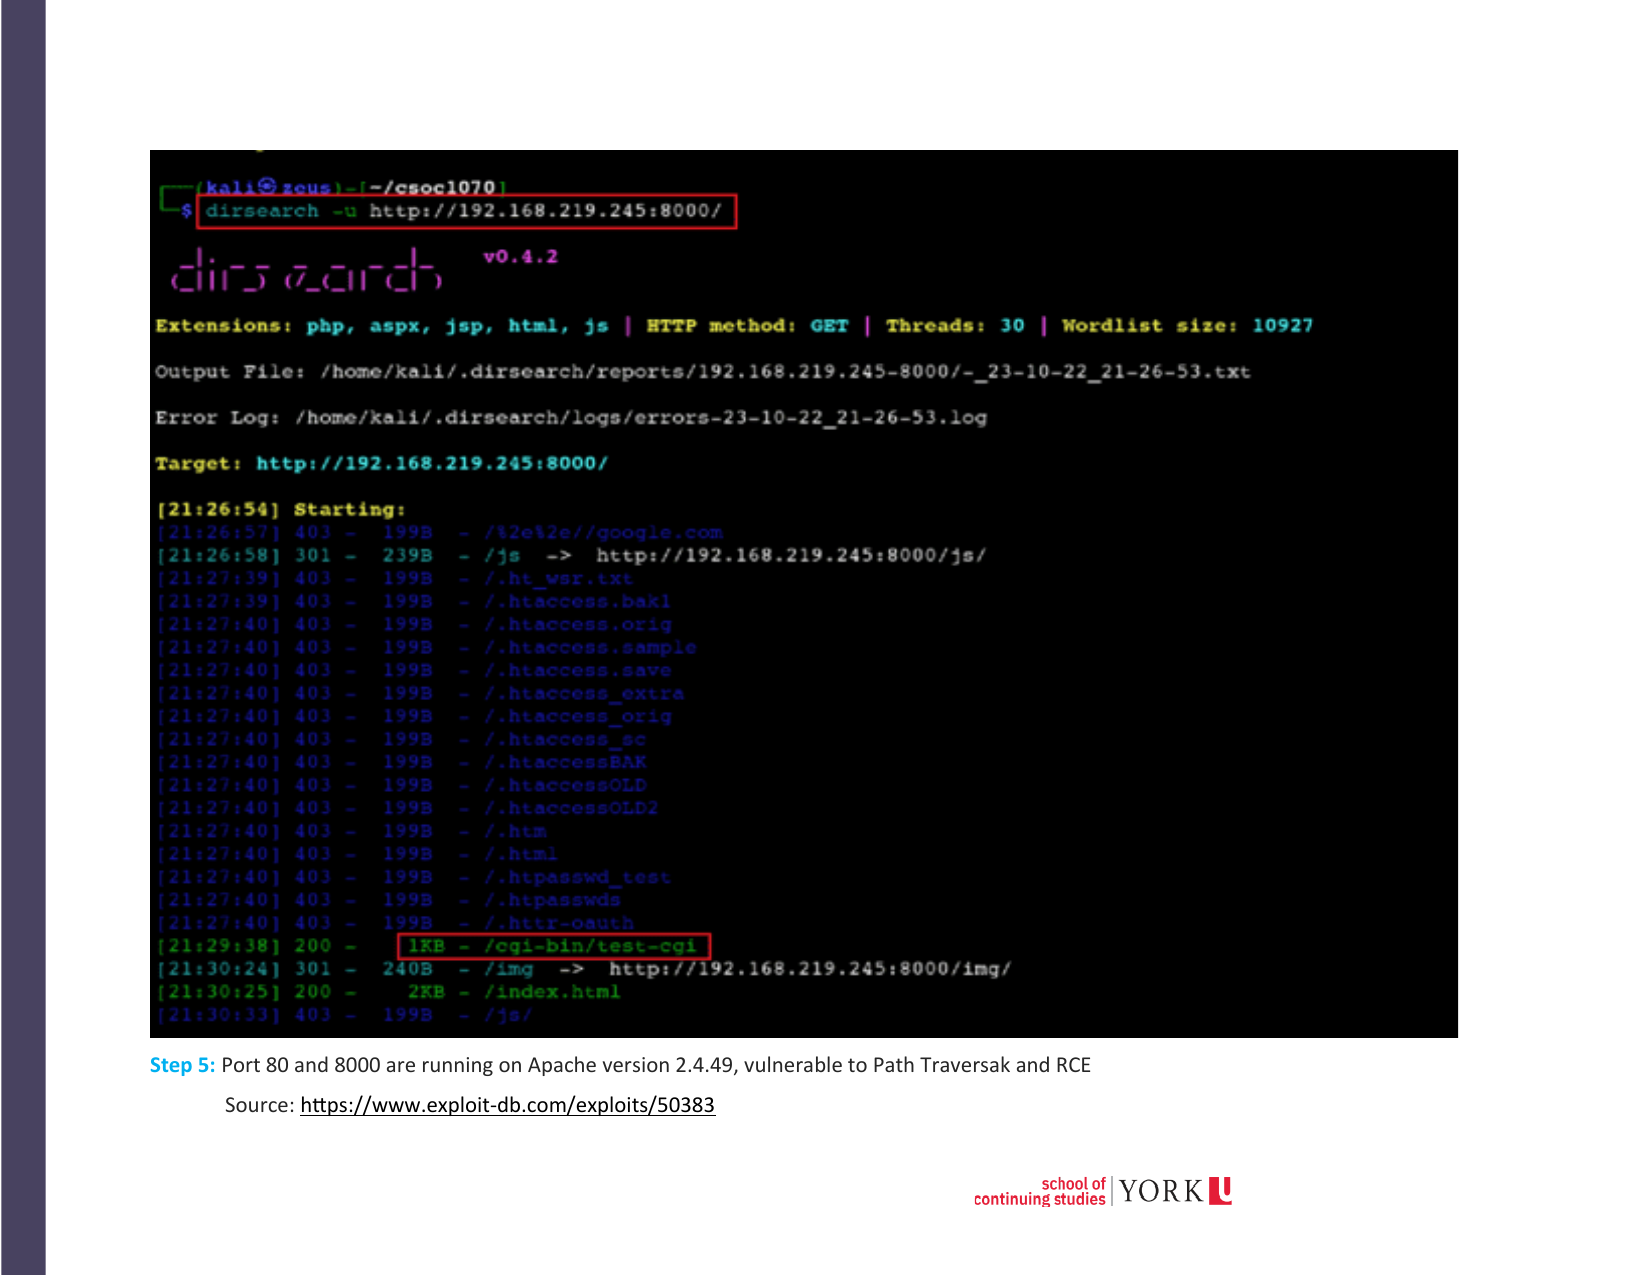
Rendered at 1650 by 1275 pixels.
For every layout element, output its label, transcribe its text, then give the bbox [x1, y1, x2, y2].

text Source: https://www.exploit-db.com/exploits/50383 [150, 1091, 1500, 1118]
picture [150, 150, 1459, 1038]
text Step 5: Port 80 and 8000 are running on Apache version 2.4.49, vulnerable to Path Traversak and RCE [150, 1050, 1500, 1078]
